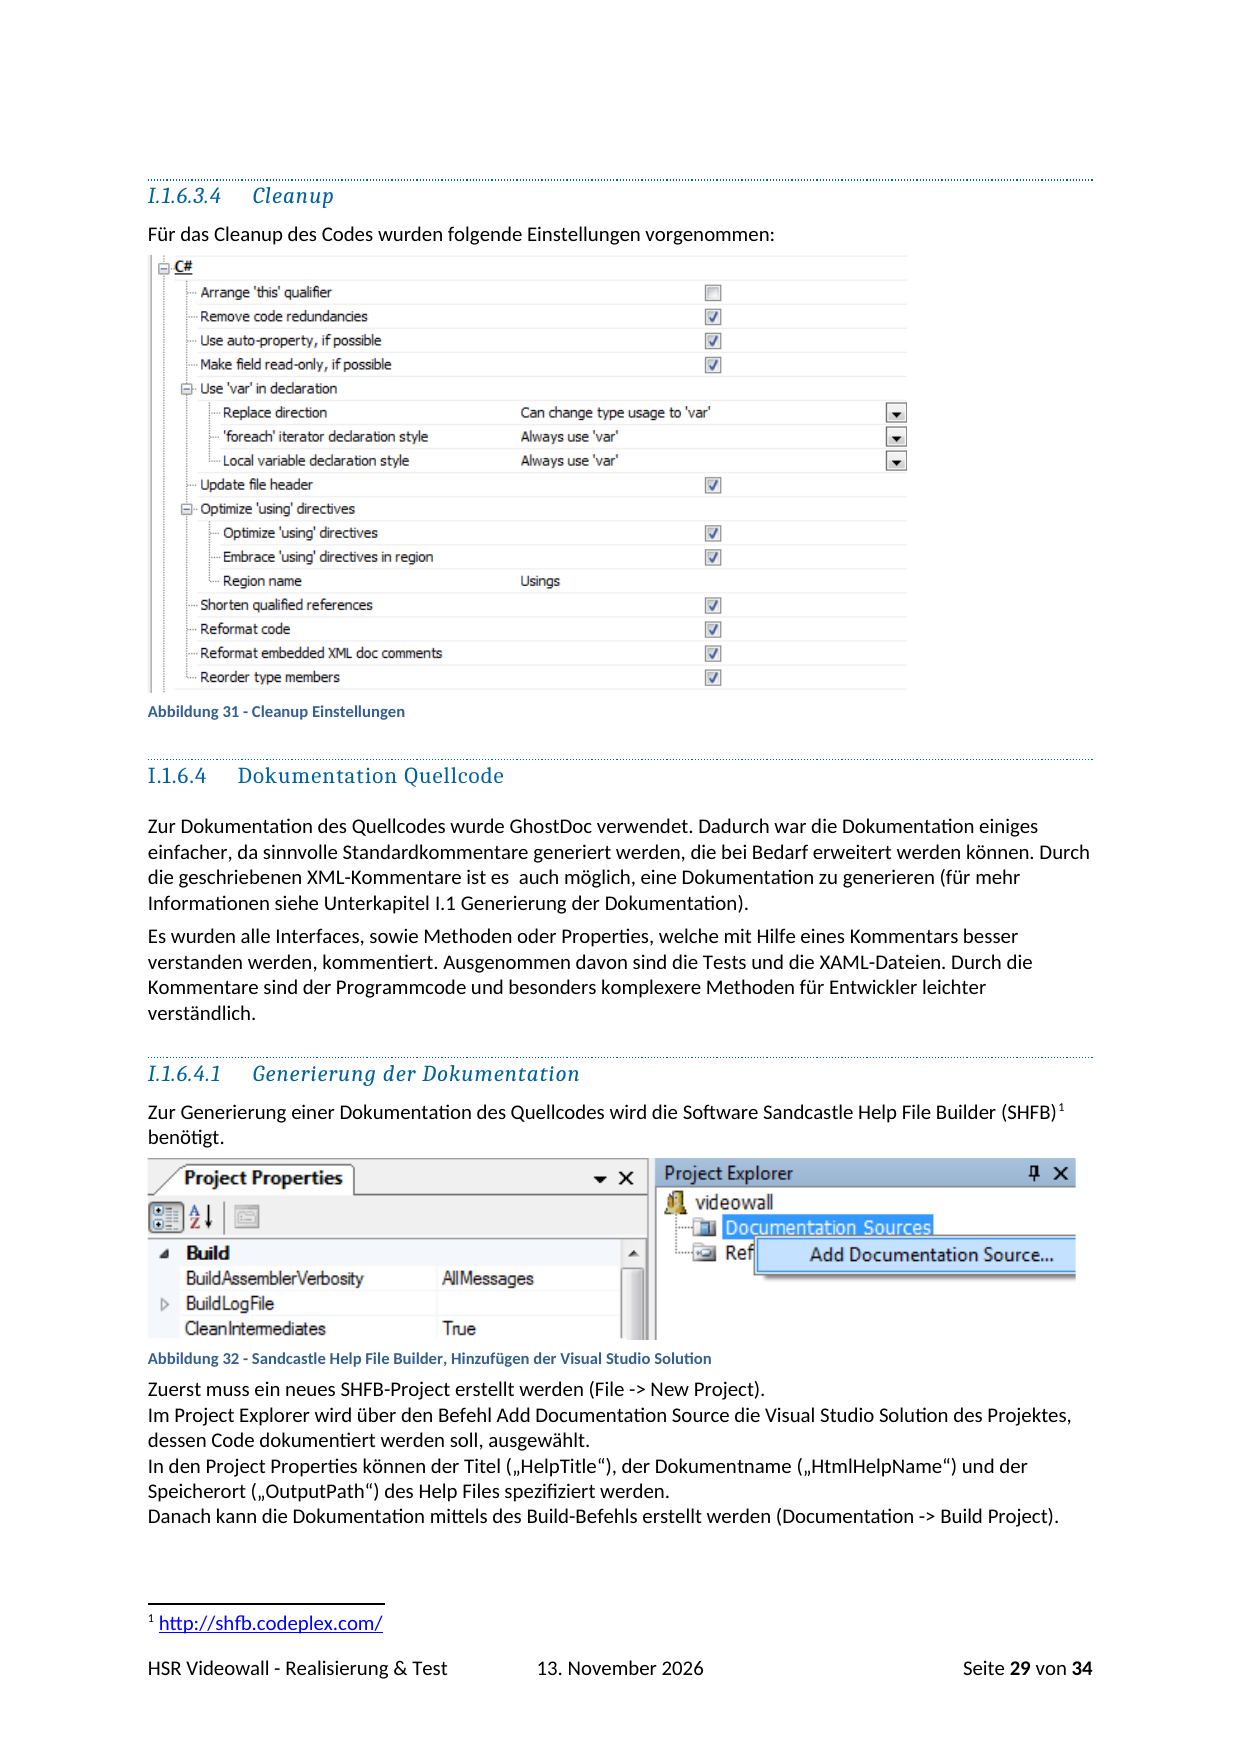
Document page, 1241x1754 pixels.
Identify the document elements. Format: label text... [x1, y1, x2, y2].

text Zuerst muss ein neues SHFB-Project erstellt werden (File -> New Project). Im Project Explorer wird über den Befehl Add Documentation Source die Visual Studio Solution des Projektes, dessen Code dokumentiert werden soll, ausgewählt. In den Project Properties können der Titel („HelpTitle“), der Dokumentname („HtmlHelpName“) und der Speicherort („OutputPath“) des Help Files spezifiziert werden. Danach kann die Dokumentation mittels des Build-Befehls erstellt werden (Documentation -> Build Project). [148, 1377, 1093, 1529]
text Es wurden alle Interfaces, sowie Methoden oder Properties, welche mit Hilfe eines Kommentars besser verstanden werden, kommentiert. Ausgenommen davon sind die Tests und die XAML-Dateien. Durch die Kommentare sind der Programmcode und besonders komplexere Methoden für Entwickler leichter verständlich. [148, 924, 1093, 1025]
subtitle Dokumentation Quellcode [148, 759, 1093, 789]
subtitle Cleanup [148, 179, 1093, 209]
text Für das Cleanup des Codes wurden folgende Einstellungen vorgenommen: [148, 221, 1093, 247]
subtitle Generierung der Dokumentation [148, 1057, 1093, 1087]
picture [147, 1158, 1076, 1340]
picture [147, 255, 907, 693]
text Zur Generierung einer Dokumentation des Quellcodes wird die Software Sandcastle Help File Builder (SHFB) benötigt. [148, 1099, 1093, 1150]
text Zur Dokumentation des Quellcodes wurde GhostDoc verwendet. Dadurch war die Dokumentation einiges einfacher, da sinnvolle Standardkommentare generiert werden, die bei Bedarf erweitert werden können. Durch die geschriebenen XML-Kommentare ist es auch möglich, eine Dokumentation zu generieren (für mehr Informationen siehe Unterkapitel I.1 Generierung der Dokumentation). [148, 814, 1093, 915]
